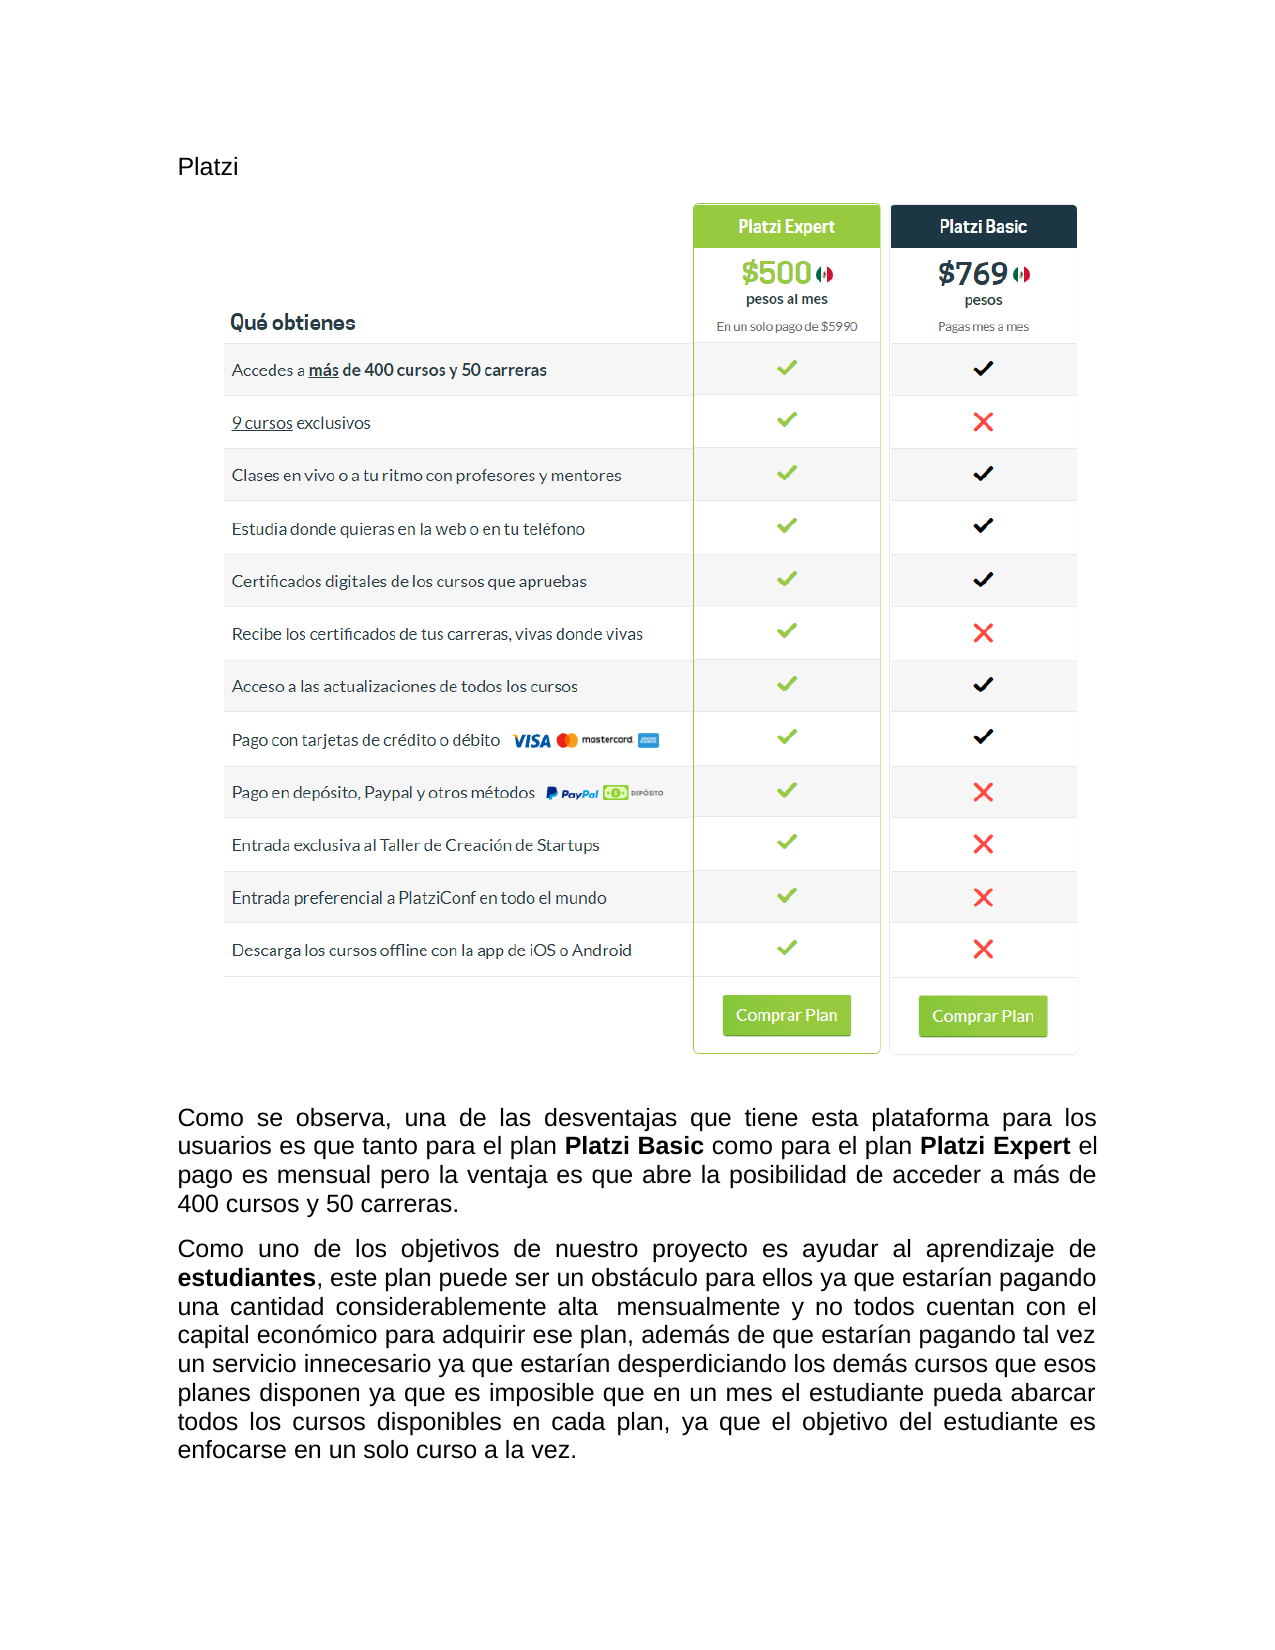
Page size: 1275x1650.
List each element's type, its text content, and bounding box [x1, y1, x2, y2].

text Como se observa, una de las desventajas que tiene esta plataforma para los usuarios es que tanto para el plan Platzi Basic como para el plan Platzi Expert el pago es mensual pero la ventaja es que abre la posibilidad de acceder a más de 400 cursos y 50 carreras. [177, 1102, 1098, 1217]
picture [197, 203, 1078, 1057]
subtitle Platzi [177, 152, 1098, 181]
text Como uno de los objetivos de nuestro proyecto es ayudar al aprendizaje de estudiantes, este plan puede ser un obstáculo para ellos ya que estarían pagando una cantidad considerablemente alta mensualmente y no todos cuentan con el capital económico para adquirir ese plan, además de que estarían pagando tal vez un servicio innecesario ya que estarían desperdiciando los demás cursos que esos planes disponen ya que es imposible que en un mes el estudiante pueda abarcar todos los cursos disponibles en cada plan, ya que el objetivo del estudiante es enfocarse en un solo curso a la vez. [177, 1234, 1098, 1464]
